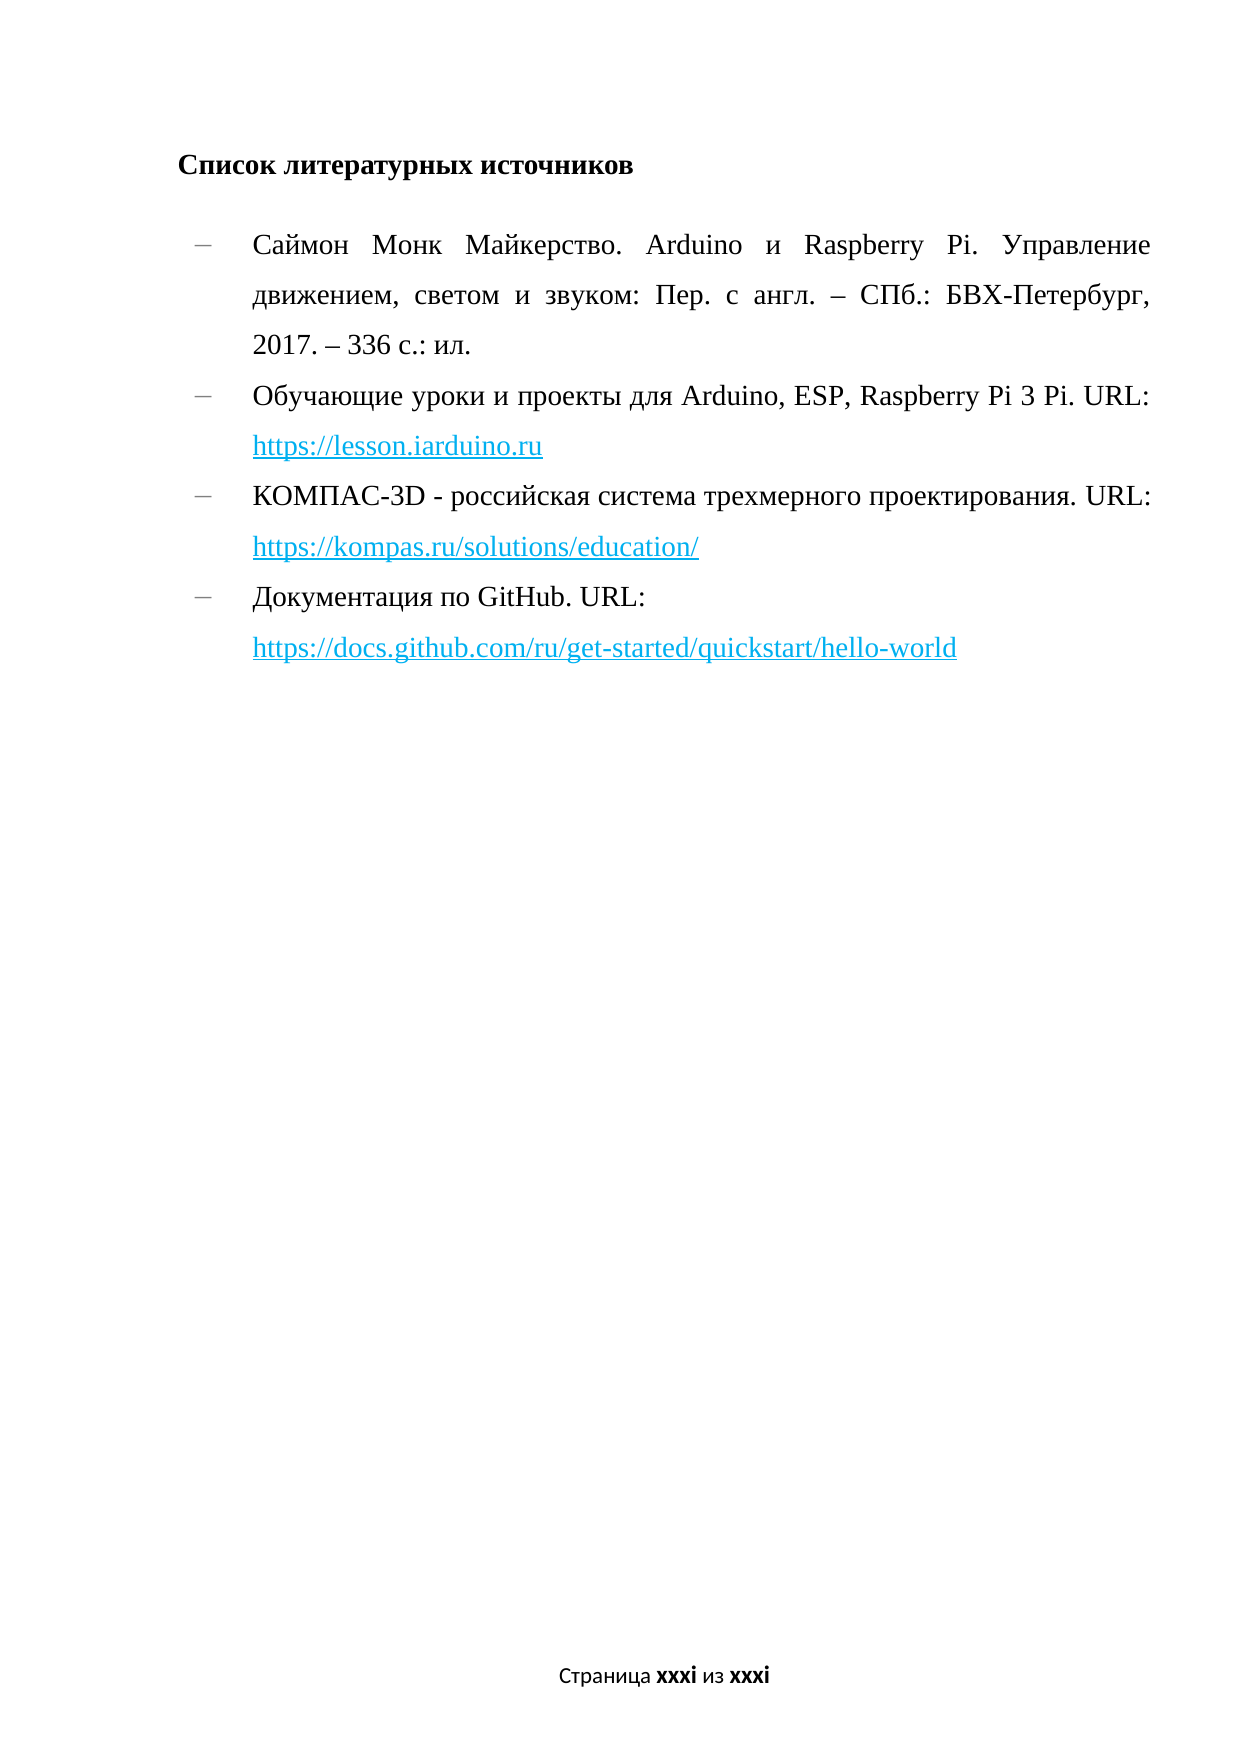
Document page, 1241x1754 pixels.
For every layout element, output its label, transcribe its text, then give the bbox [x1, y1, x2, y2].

list https://docs.github.com/ru/get-started/quickstart/hello-world [252, 630, 1152, 663]
list КОМПАС-3D - российская система трехмерного проектирования. URL: https://kompas.ru/solutions/education/ [215, 478, 1152, 562]
text Список литературных источников [177, 147, 1152, 181]
list Саймон Монк Майкерство. Arduino и Raspberry Pi. Управление движением, светом и звуком: Пер. с англ. – СПб.: БВХ-Петербург, 2017. – 336 с.: ил. [215, 227, 1152, 361]
list Документация по GitHub. URL: [215, 579, 1152, 613]
list Обучающие уроки и проекты для Arduino, ESP, Raspberry Pi 3 Pi. URL: https://lesson.iarduino.ru [215, 378, 1152, 462]
